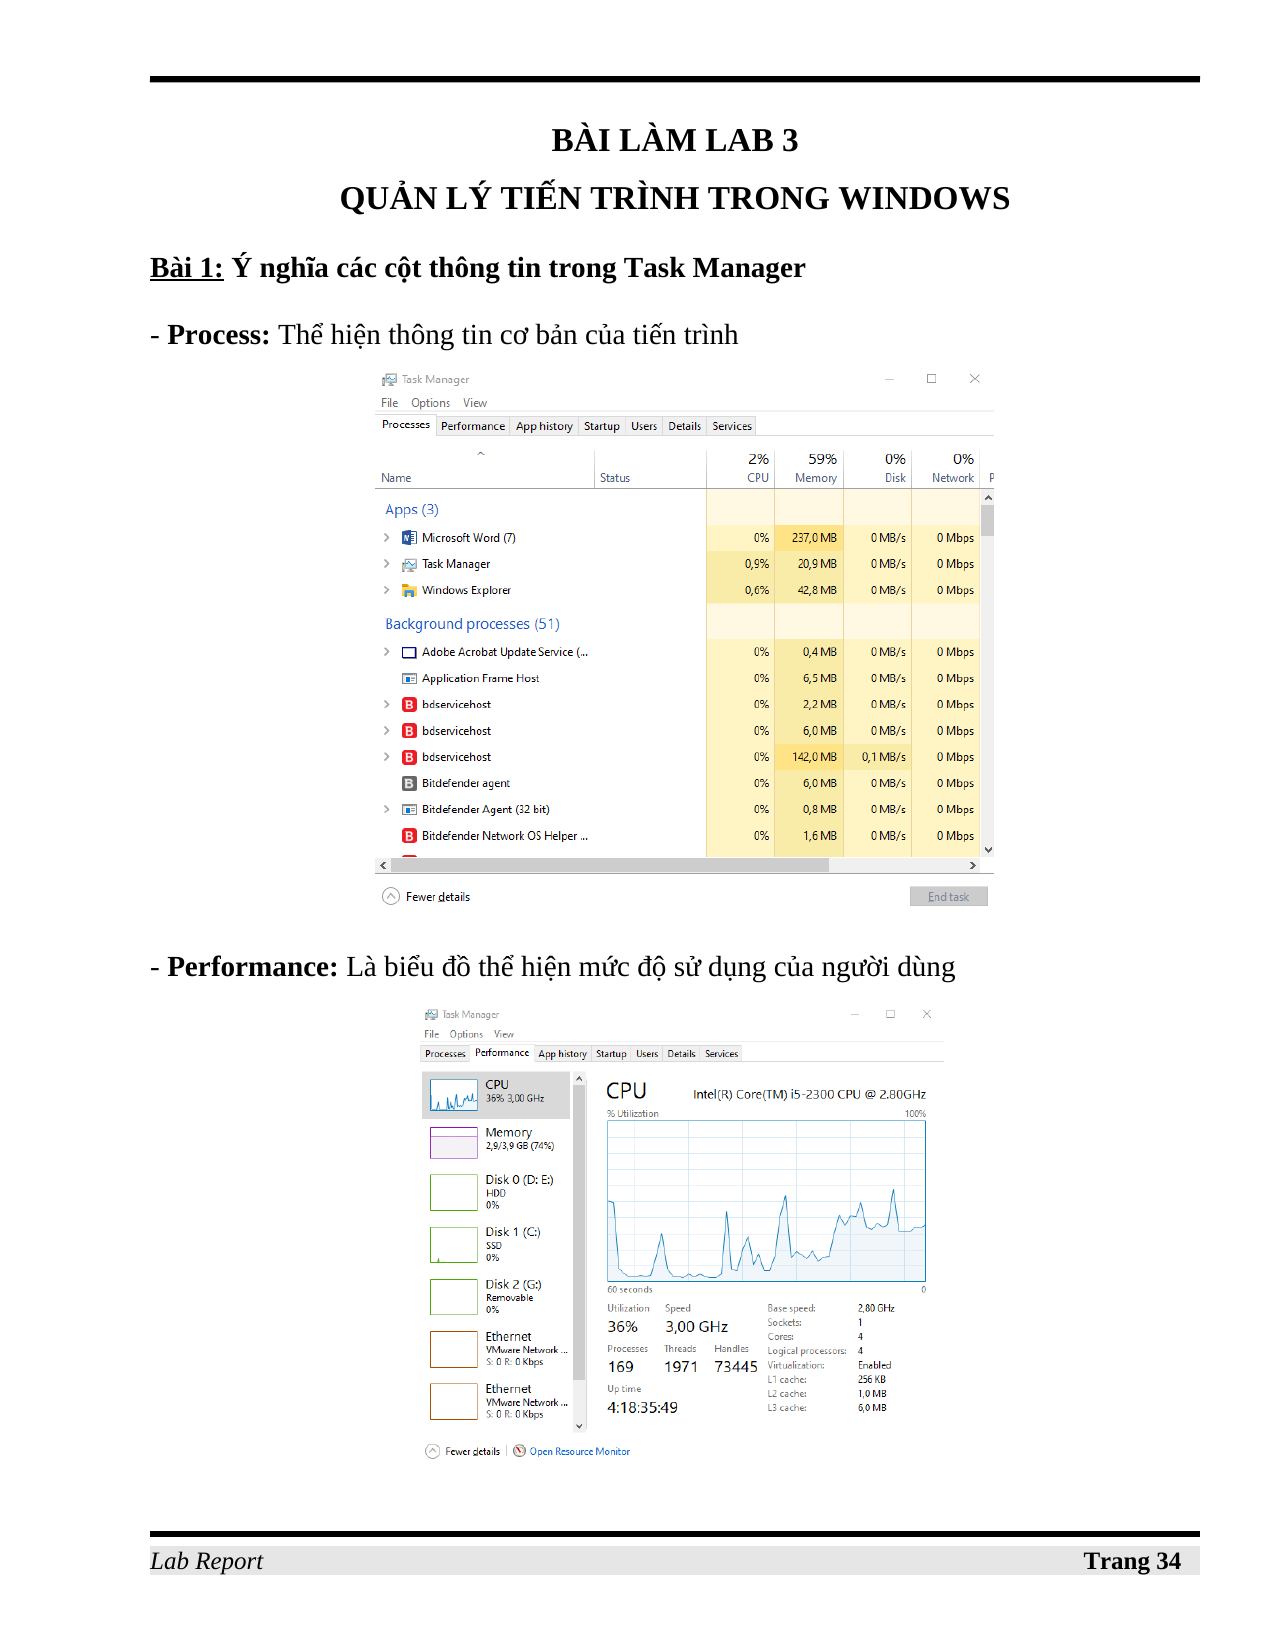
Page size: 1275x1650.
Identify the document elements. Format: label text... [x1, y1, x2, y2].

text Bài 1: Ý nghĩa các cột thông tin trong Task Manager [150, 250, 1200, 283]
picture [420, 1003, 944, 1467]
text QUẢN LÝ TIẾN TRÌNH TRONG WINDOWS [150, 178, 1200, 216]
picture [375, 365, 994, 916]
text - Process: Thể hiện thông tin cơ bản của tiến trình [150, 317, 1200, 351]
text BÀI LÀM LAB 3 [150, 120, 1200, 158]
text - Performance: Là biểu đồ thể hiện mức độ sử dụng của người dùng [150, 949, 1200, 983]
